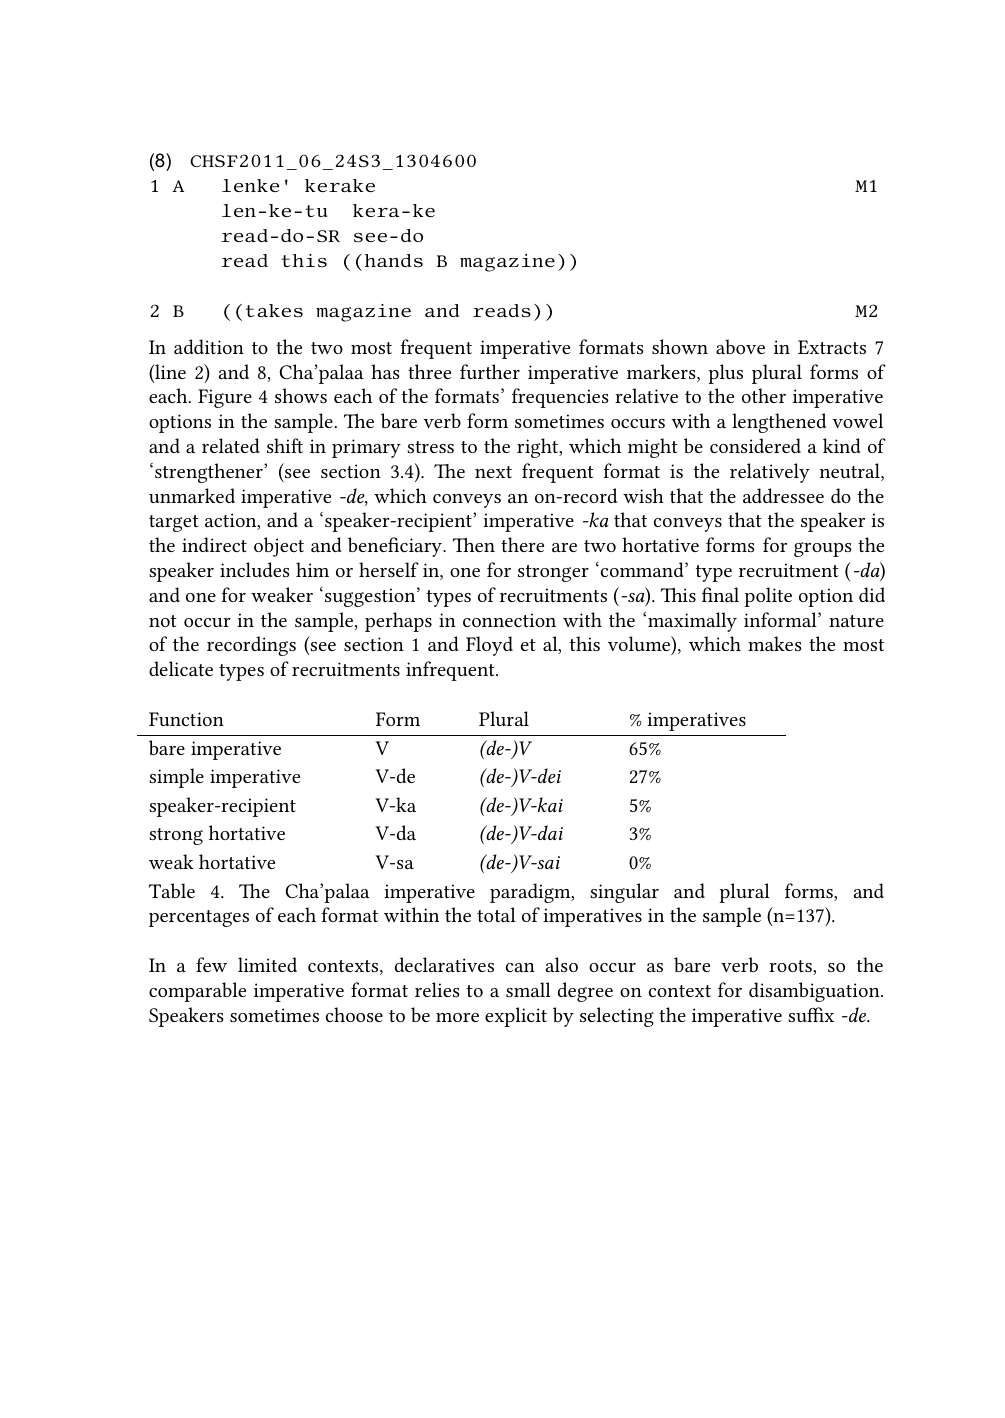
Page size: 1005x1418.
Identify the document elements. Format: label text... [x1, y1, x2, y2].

table_cell 3% [617, 821, 786, 849]
table_cell speaker-recipient [137, 792, 364, 821]
table_cell (de-)V [467, 736, 617, 764]
table_cell V-da [364, 821, 467, 849]
text Table 4. The Cha’palaa imperative paradigm, singular and plural forms, and percentages of each format within the total of imperatives in the sample (n=137). [148, 878, 886, 928]
table_cell weak hortative [137, 850, 364, 878]
table_header Function [137, 706, 364, 735]
table_header Plural [467, 706, 617, 735]
table_cell 0% [617, 850, 786, 878]
text In addition to the two most frequent imperative formats shown above in Extracts 7 (line 2) and 8, Cha’palaa has three further imperative markers, plus plural forms of each. Figure 4 shows each of the formats’ frequencies relative to the other imperative options in the sample. The bare verb form sometimes occurs with a lengthened vowel and a related shift in primary stress to the right, which might be considered a kind of ‘strengthener’ (see section 3.4). The next frequent format is the relatively neutral, unmarked imperative -de, which conveys an on-record wish that the addressee do the target action, and a ‘speaker-recipient’ imperative -ka that conveys that the speaker is the indirect object and beneficiary. Then there are two hortative forms for groups the speaker includes him or herself in, one for stronger ‘command’ type recruitment (-da) and one for weaker ‘suggestion’ types of recruitments (-sa). This final polite option did not occur in the sample, perhaps in connection with the ‘maximally informal’ nature of the recordings (see section 1 and Floyd et al, this volume), which makes the most delicate types of recruitments infrequent. [148, 334, 886, 682]
table_header Form [364, 706, 467, 735]
table_cell V [364, 736, 467, 764]
table_cell simple imperative [137, 764, 364, 792]
table_cell 5% [617, 792, 786, 821]
table_cell (de-)V-sai [467, 850, 617, 878]
table_cell V-de [364, 764, 467, 792]
table_header % imperatives [617, 706, 786, 735]
table_cell strong hortative [137, 821, 364, 849]
text CHSF2011_06_24S3_1304600 1 A lenke' kerake M1 len-ke-tu kera-ke read-do-SR see-do read this ((hands B magazine)) 2 B ((takes magazine and reads)) M2 [148, 147, 886, 322]
text In a few limited contexts, declaratives can also occur as bare verb roots, so the comparable imperative format relies to a small degree on context for disambiguation. Speakers sometimes choose to be more explicit by selecting the imperative suffix -de. [148, 953, 886, 1027]
table_cell 27% [617, 764, 786, 792]
table_cell (de-)V-kai [467, 792, 617, 821]
table_cell 65% [617, 736, 786, 764]
table_cell V-ka [364, 792, 467, 821]
table_cell (de-)V-dei [467, 764, 617, 792]
table_cell (de-)V-dai [467, 821, 617, 849]
table_cell V-sa [364, 850, 467, 878]
table_cell bare imperative [137, 736, 364, 764]
